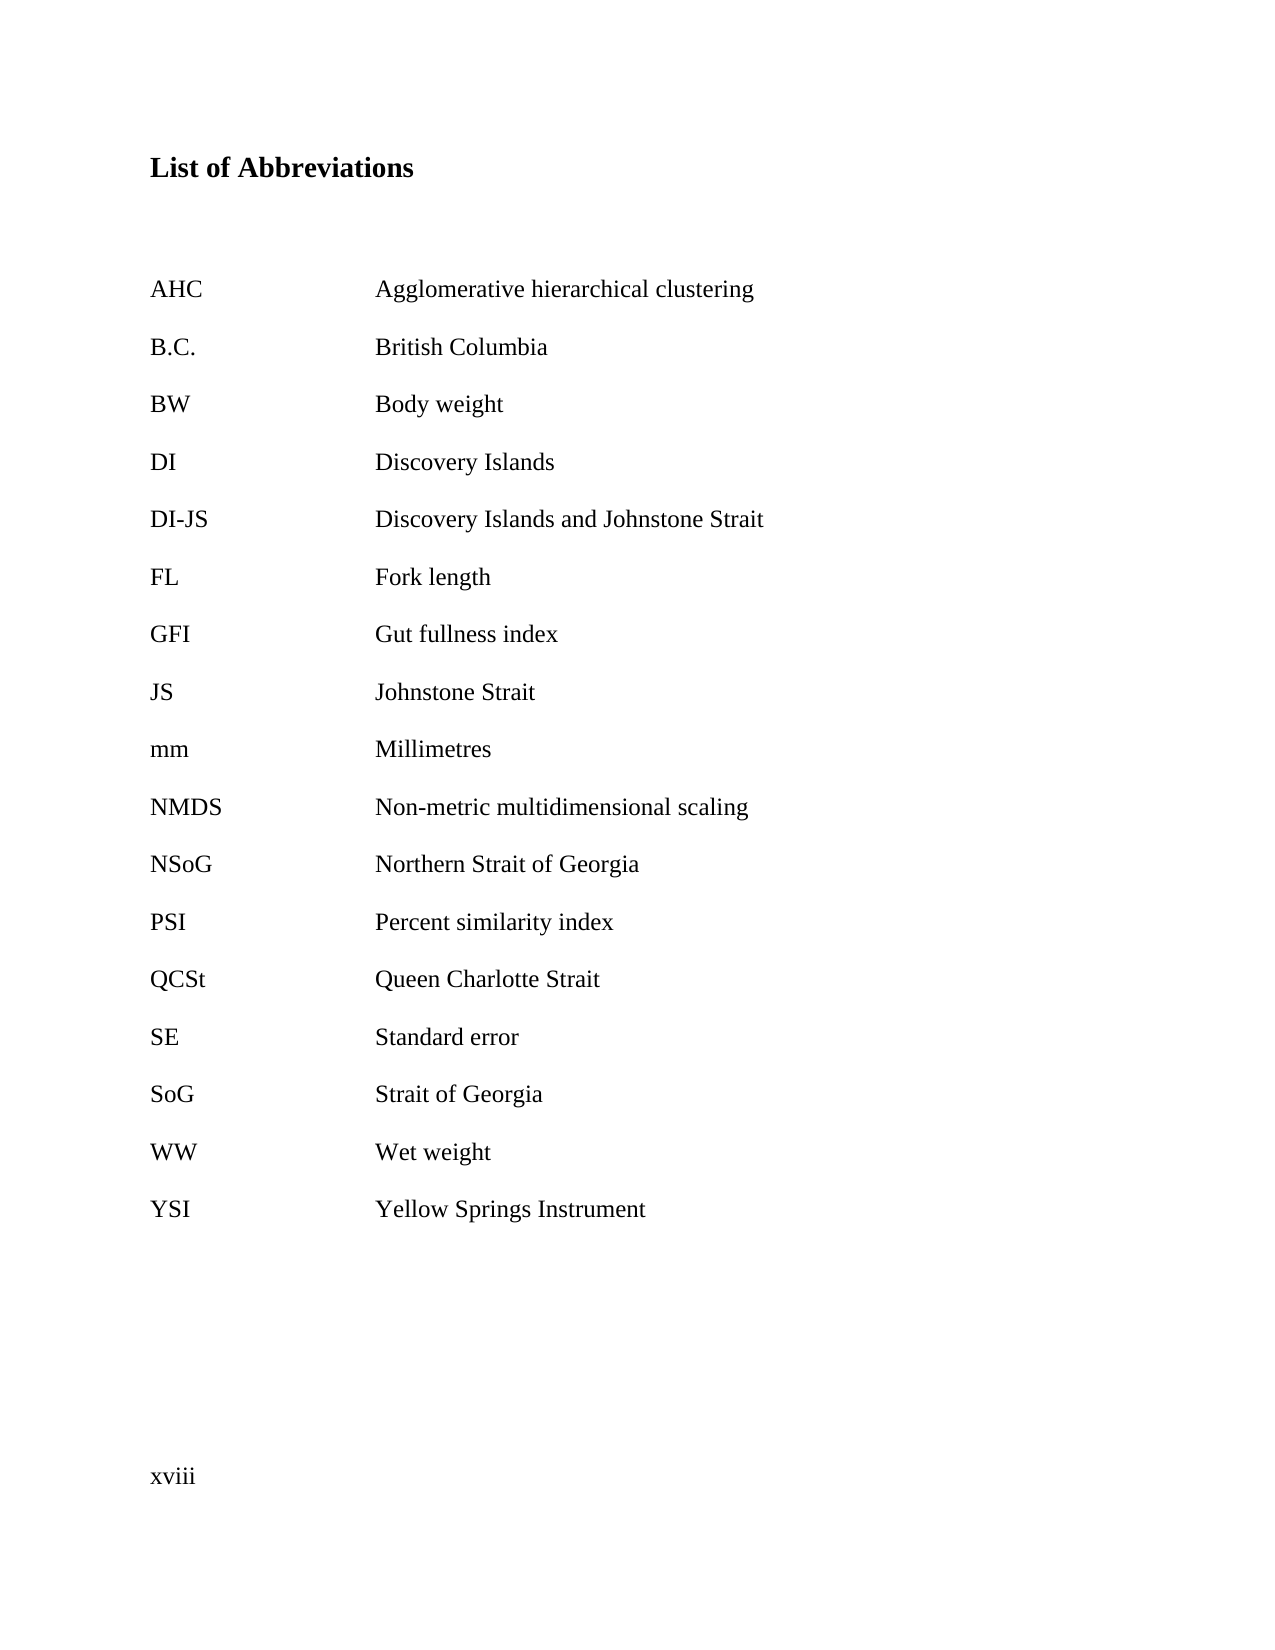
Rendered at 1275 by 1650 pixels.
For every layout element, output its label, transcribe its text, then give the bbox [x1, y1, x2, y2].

text mm Millimetres [150, 734, 1125, 763]
text JS Johnstone Strait [150, 677, 1125, 706]
text NSoG Northern Strait of Georgia [150, 849, 1125, 878]
text AHC Agglomerative hierarchical clustering [150, 274, 1125, 303]
subtitle List of Abbreviations [150, 150, 1125, 183]
text DI-JS Discovery Islands and Johnstone Strait [150, 504, 1125, 533]
text FL Fork length [150, 562, 1125, 591]
text GFI Gut fullness index [150, 619, 1125, 648]
text PSI Percent similarity index [150, 907, 1125, 936]
text YSI Yellow Springs Instrument [150, 1194, 1125, 1223]
text NMDS Non-metric multidimensional scaling [150, 792, 1125, 821]
text DI Discovery Islands [150, 447, 1125, 476]
text WW Wet weight [150, 1137, 1125, 1166]
text B.C. British Columbia [150, 332, 1125, 361]
text BW Body weight [150, 389, 1125, 418]
text SE Standard error [150, 1022, 1125, 1051]
text SoG Strait of Georgia [150, 1079, 1125, 1108]
text QCSt Queen Charlotte Strait [150, 964, 1125, 993]
